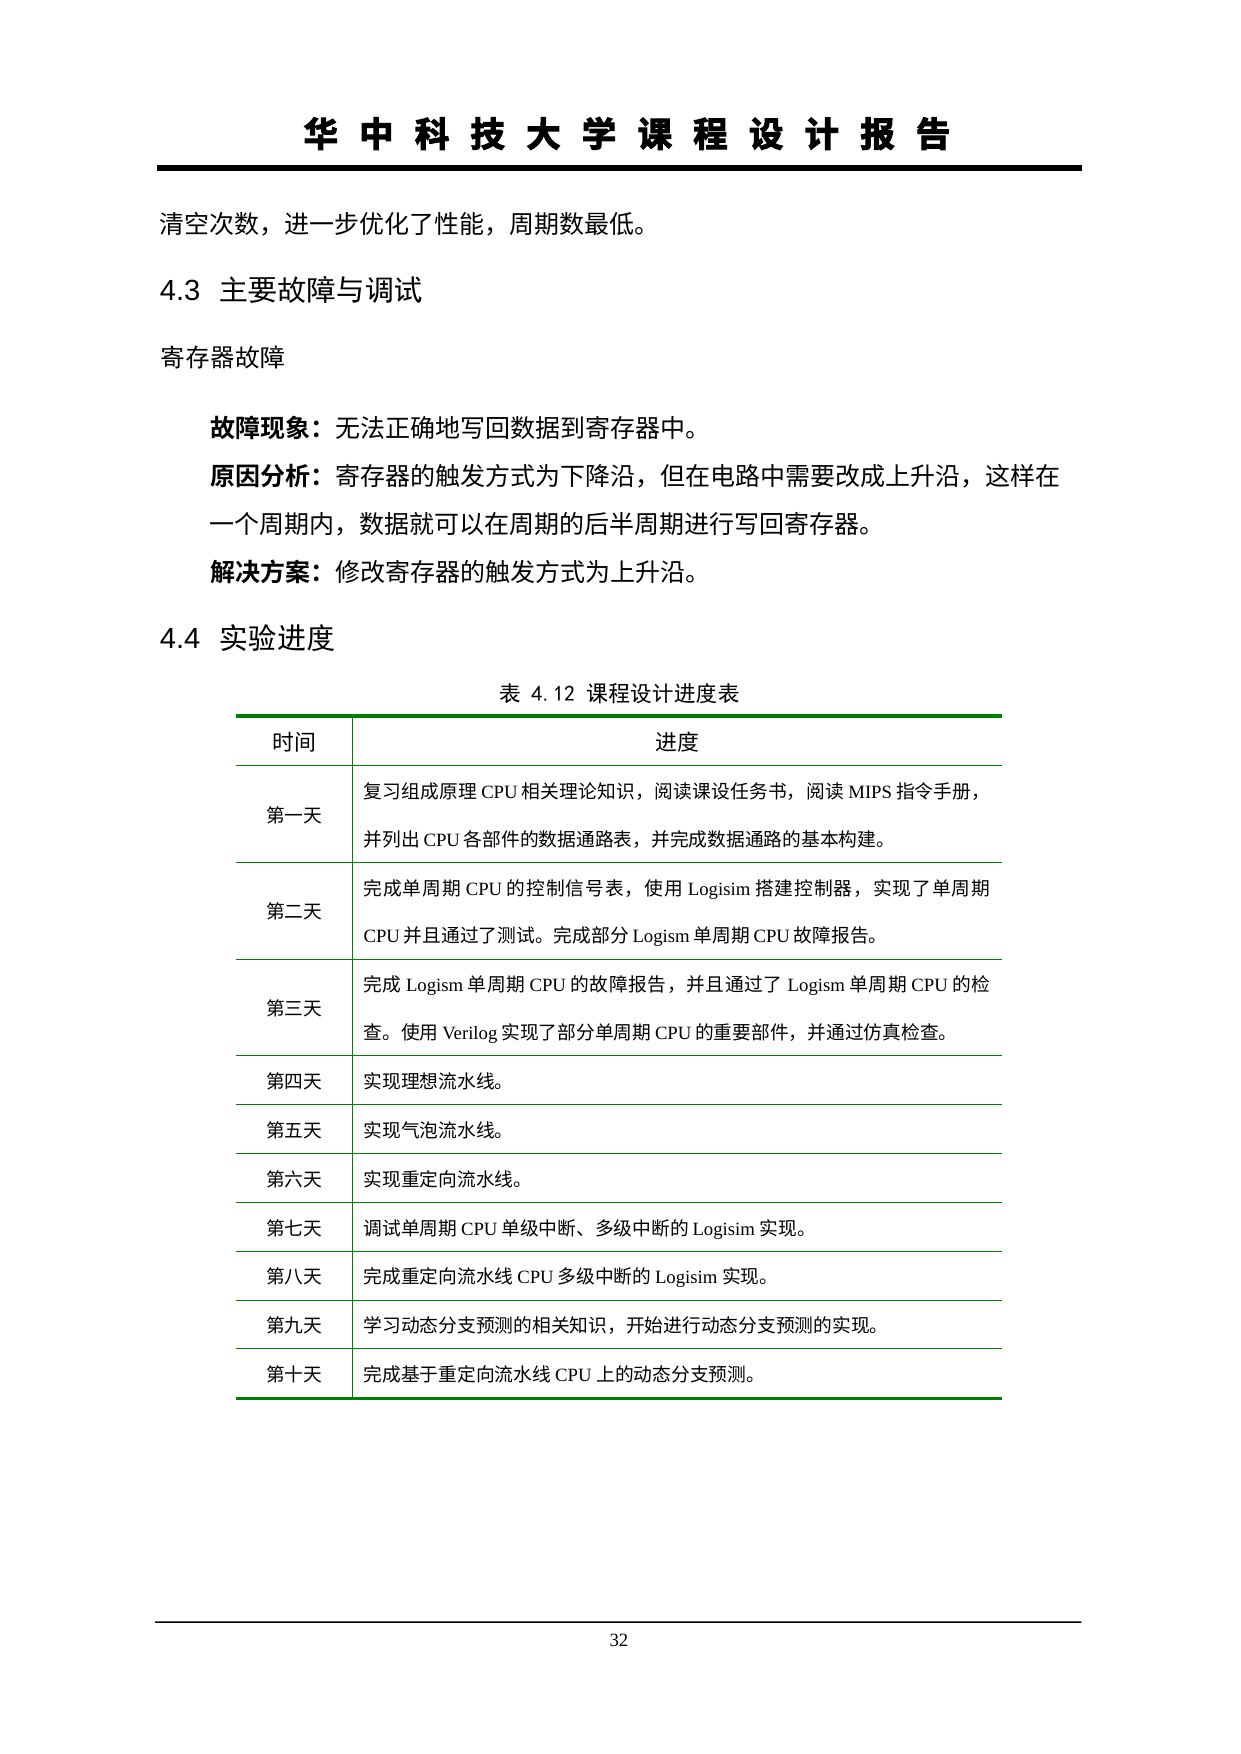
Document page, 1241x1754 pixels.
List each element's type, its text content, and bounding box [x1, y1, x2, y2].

table_cell 实现气泡流水线。 [353, 1105, 1002, 1153]
table_cell 实现重定向流水线。 [353, 1154, 1002, 1202]
table_cell 完成重定向流水线CPU多级中断的Logisim 实现。 [353, 1252, 1002, 1299]
subtitle 主要故障与调试 [159, 271, 1053, 307]
table_cell 实现理想流水线。 [353, 1056, 1002, 1104]
table_cell 第五天 [236, 1105, 352, 1153]
table_cell 完成基于重定向流水线 CPU 上的动态分支预测。 [353, 1349, 1002, 1397]
text 故障现象：无法正确地写回数据到寄存器中。 [159, 403, 1075, 451]
table_cell 第二天 [236, 863, 352, 958]
text 原因分析：寄存器的触发方式为下降沿，但在电路中需要改成上升沿，这样在 [159, 451, 1075, 499]
table_header 时间 [236, 718, 352, 765]
table_cell 第八天 [236, 1252, 352, 1299]
table_cell 第三天 [236, 960, 352, 1055]
table_cell 第四天 [236, 1056, 352, 1104]
table_header 进度 [353, 718, 1002, 765]
table_cell 第九天 [236, 1301, 352, 1348]
table_cell 完成单周期CPU的控制信号表，使用Logisim搭建控制器，实现了单周期CPU并且通过了测试。完成部分Logism单周期CPU故障报告。 [353, 863, 1002, 958]
text 解决方案：修改寄存器的触发方式为上升沿。 [159, 547, 1075, 594]
table_cell 学习动态分支预测的相关知识，开始进行动态分支预测的实现。 [353, 1301, 1002, 1348]
subtitle 寄存器故障 [159, 332, 1078, 379]
table_cell 第十天 [236, 1349, 352, 1397]
table_cell 第一天 [236, 766, 352, 862]
table_cell 复习组成原理CPU相关理论知识，阅读课设任务书，阅读MIPS指令手册，并列出CPU各部件的数据通路表，并完成数据通路的基本构建。 [353, 766, 1002, 862]
table_cell 第六天 [236, 1154, 352, 1202]
text 一个周期内，数据就可以在周期的后半周期进行写回寄存器。 [159, 499, 1075, 547]
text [159, 198, 1075, 246]
subtitle 实验进度 [159, 619, 1053, 655]
table_cell 第七天 [236, 1203, 352, 1251]
table_cell 调试单周期CPU单级中断、多级中断的Logisim 实现。 [353, 1203, 1002, 1251]
table_cell 完成Logism单周期CPU的故障报告，并且通过了Logism单周期CPU的检查。使用Verilog实现了部分单周期CPU的重要部件，并通过仿真检查。 [353, 960, 1002, 1055]
